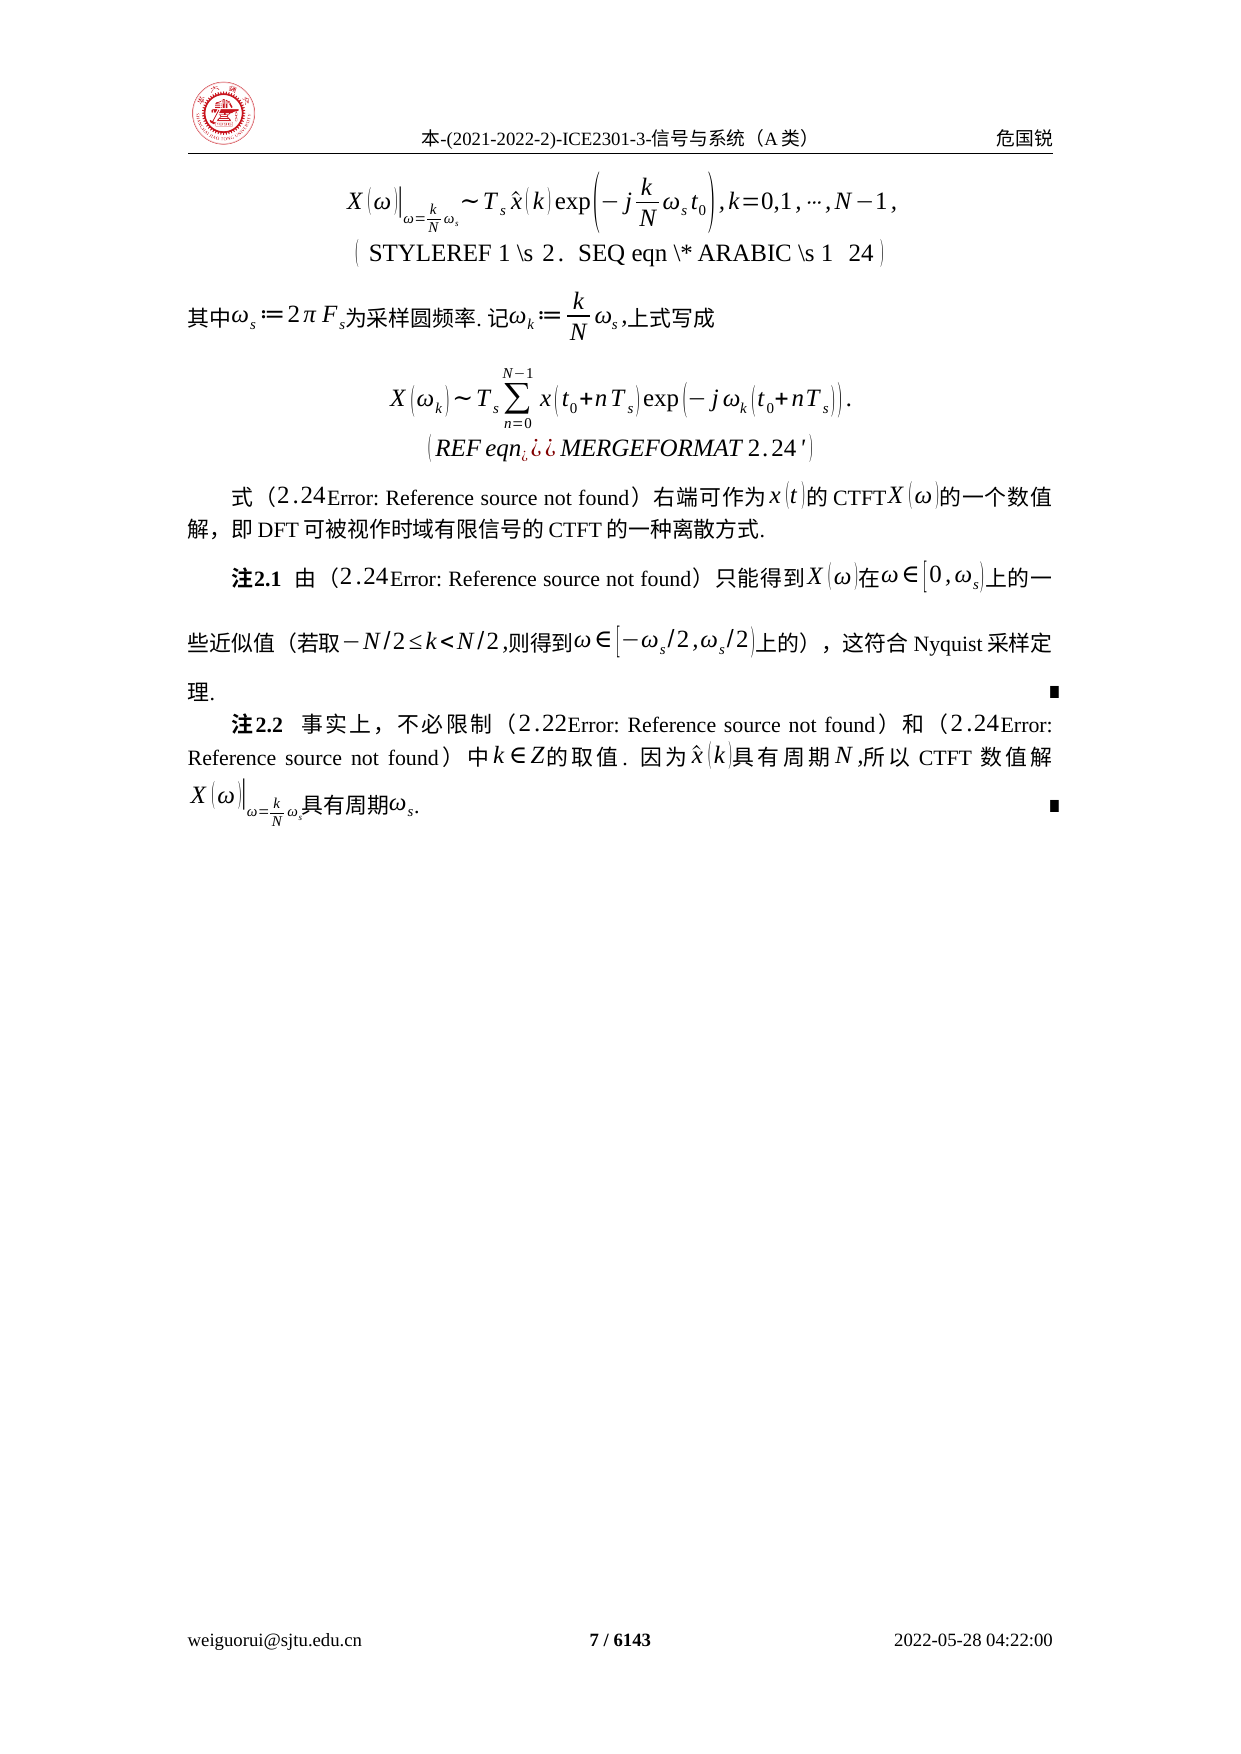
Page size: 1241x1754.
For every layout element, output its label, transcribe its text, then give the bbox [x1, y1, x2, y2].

text 注2.2 事实上，不必限制（）和（）中的取值. 因为具有周期所以CTFT数值解具有周期. [187, 707, 1053, 837]
text 注2.1 由（）只能得到在上的一些近似值（若取则得到上的），这符合Nyquist采样定理. [187, 544, 1053, 707]
text 其中为采样圆频率. 记上式写成 [187, 284, 1053, 349]
text 式（）右端可作为的CTFT的一个数值解，即DFT可被视作时域有限信号的CTFT的一种离散方式. [187, 479, 1053, 544]
picture [188, 77, 259, 148]
